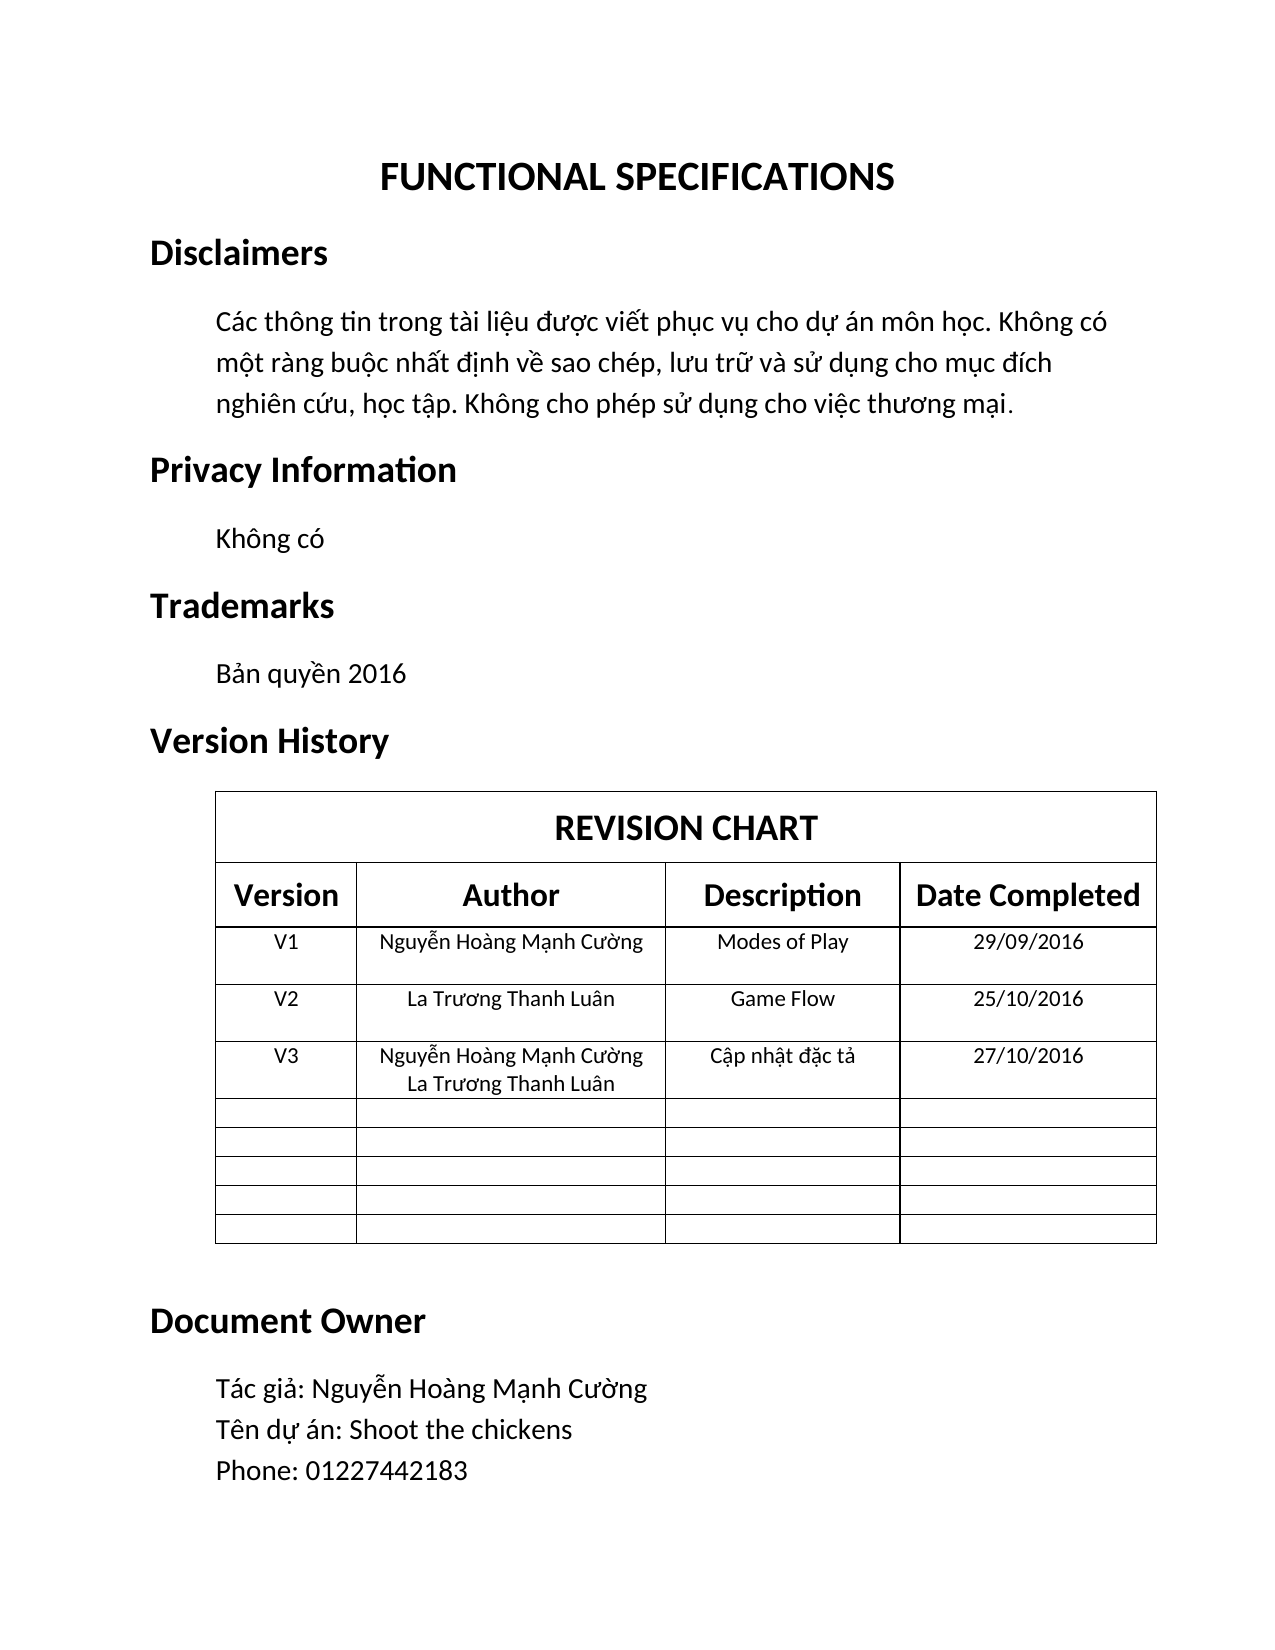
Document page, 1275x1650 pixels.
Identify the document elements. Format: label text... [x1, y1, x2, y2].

table_cell 27/10/2016 [901, 1042, 1156, 1098]
table_cell [216, 1157, 356, 1185]
table_cell V2 [216, 985, 356, 1041]
table_cell [216, 1186, 356, 1214]
table_cell Nguyễn Hoàng Mạnh Cường La Trương Thanh Luân [357, 1042, 665, 1098]
table_cell [357, 1157, 665, 1185]
table_cell Author [357, 863, 665, 926]
table_cell [357, 1128, 665, 1156]
text Các thông tin trong tài liệu được viết phục vụ cho dự án môn học. Không có một ràng buộc nhất định về sao chép, lưu trữ và sử dụng cho mục đích nghiên cứu, học tập. Không cho phép sử dụng cho việc thương mại. [216, 303, 1125, 420]
table_cell Game Flow [666, 985, 899, 1041]
table_cell [901, 1186, 1156, 1214]
table_cell [666, 1186, 899, 1214]
table_cell Version [216, 863, 356, 926]
table_cell Description [666, 863, 899, 926]
table_cell [216, 1099, 356, 1127]
table_cell [666, 1215, 899, 1243]
text Document Owner [150, 1297, 1125, 1343]
table_cell [901, 1157, 1156, 1185]
table_cell [357, 1186, 665, 1214]
table_cell [901, 1099, 1156, 1127]
table_cell 25/10/2016 [901, 985, 1156, 1041]
table_cell Modes of Play [666, 928, 899, 983]
table_cell 29/09/2016 [901, 928, 1156, 983]
text Tên dự án: Shoot the chickens [216, 1411, 1125, 1447]
text Không có [216, 520, 1125, 556]
table_cell Date Completed [901, 863, 1156, 926]
text Bản quyền 2016 [216, 655, 1125, 691]
table_cell Cập nhật đặc tả [666, 1042, 899, 1098]
text Trademarks [150, 582, 1125, 628]
table_header REVISION CHART [216, 792, 1156, 862]
table_cell [216, 1215, 356, 1243]
table_cell [901, 1215, 1156, 1243]
text Tác giả: Nguyễn Hoàng Mạnh Cường [216, 1371, 1125, 1406]
table_cell [216, 1128, 356, 1156]
text Privacy Information [150, 446, 1125, 492]
table_cell [901, 1128, 1156, 1156]
text FUNCTIONAL SPECIFICATIONS [150, 150, 1125, 201]
table_cell V3 [216, 1042, 356, 1098]
table_cell [357, 1215, 665, 1243]
table_cell [666, 1128, 899, 1156]
table_cell [357, 1099, 665, 1127]
table_cell [666, 1157, 899, 1185]
table_cell [666, 1099, 899, 1127]
table_cell La Trương Thanh Luân [357, 985, 665, 1041]
table_cell V1 [216, 928, 356, 983]
text Phone: 01227442183 [216, 1452, 1125, 1488]
text Version History [150, 717, 1125, 763]
table_cell Nguyễn Hoàng Mạnh Cường [357, 928, 665, 983]
text Disclaimers [150, 229, 1125, 275]
